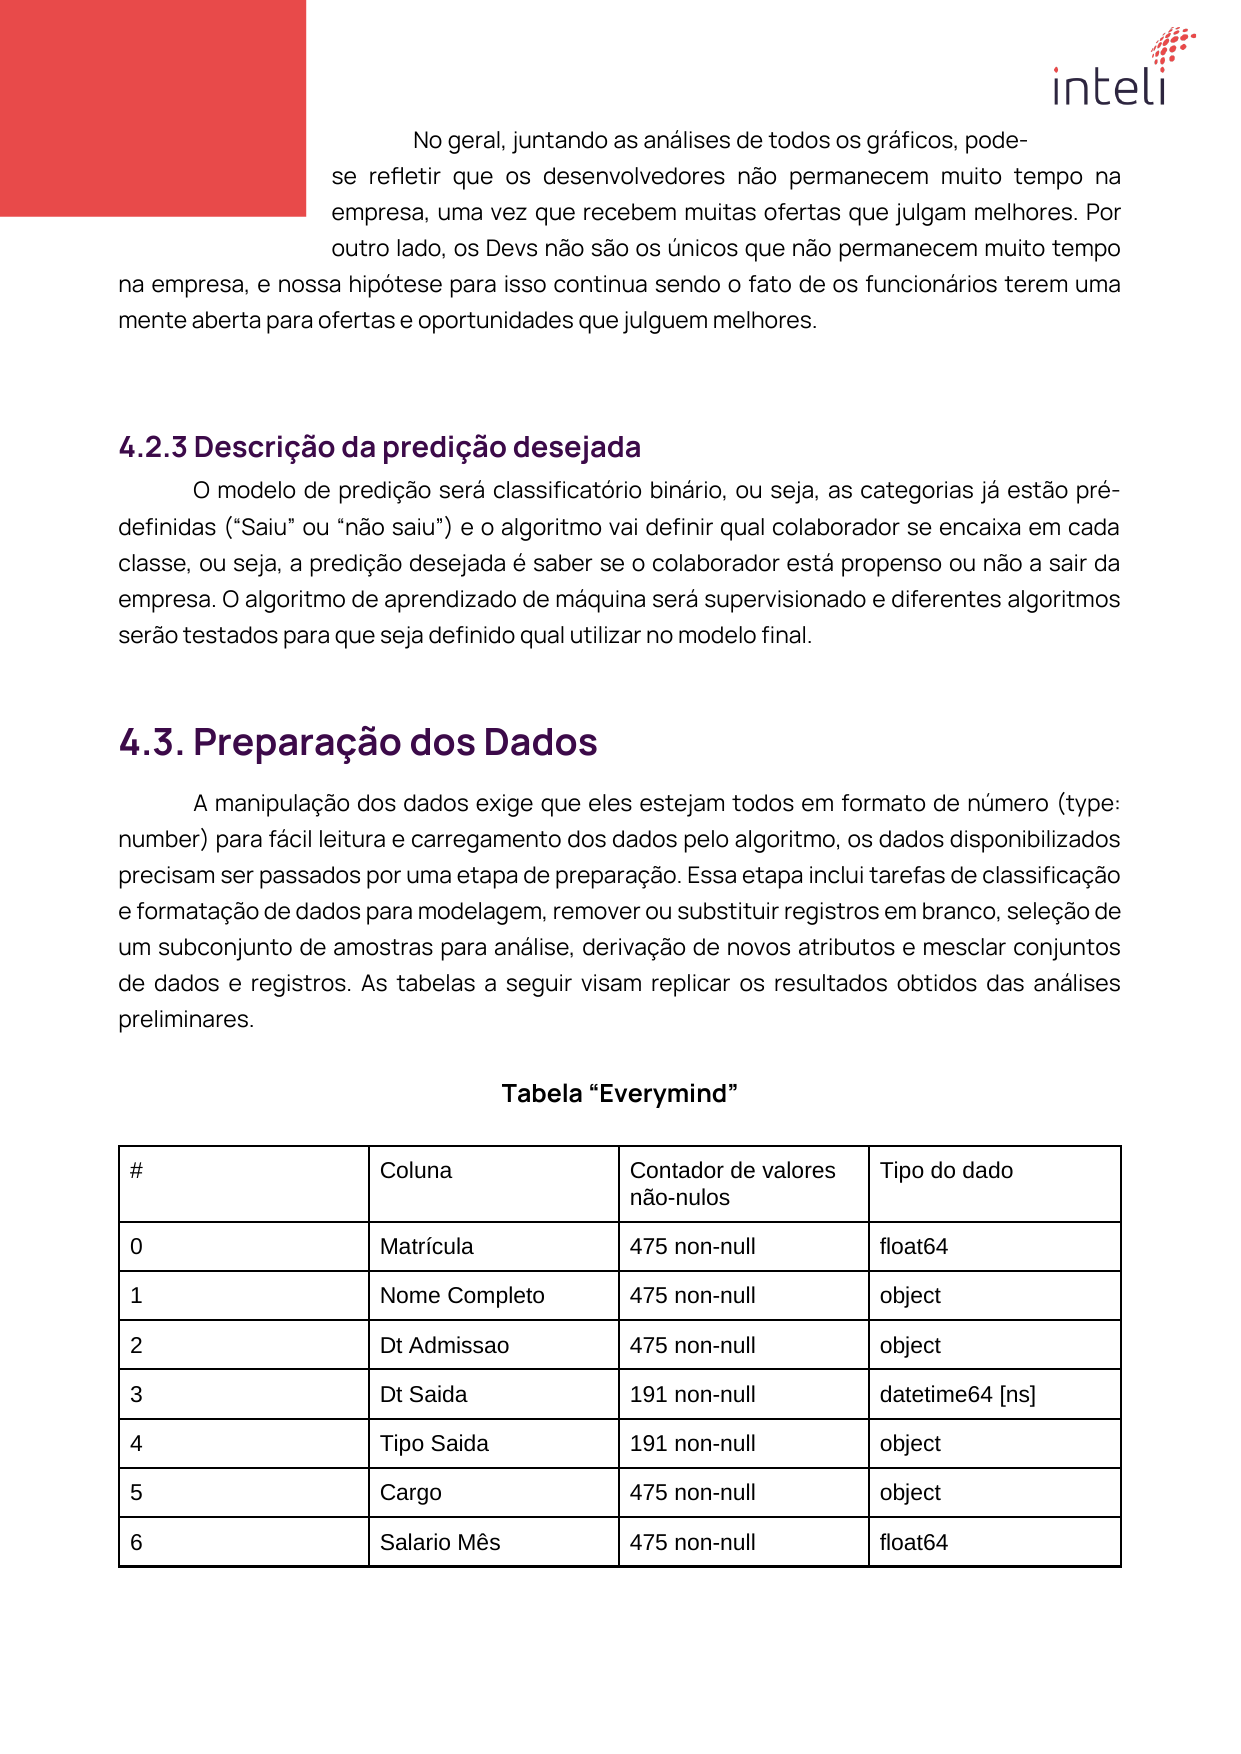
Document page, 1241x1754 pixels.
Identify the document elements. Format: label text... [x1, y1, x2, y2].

text No geral, juntando as análises de todos os gráficos, pode-se refletir que os desenvolvedores não permanecem muito tempo na empresa, uma vez que recebem muitas ofertas que julgam melhores. Por outro lado, os Devs não são os únicos que não permanecem muito tempo na empresa, e nossa hipótese para isso continua sendo o fato de os funcionários terem uma mente aberta para ofertas e oportunidades que julguem melhores. [118, 124, 1122, 336]
table_header Tipo do dado [870, 1147, 1120, 1221]
text Tabela “Everymind” [118, 1075, 1122, 1109]
table_cell Matrícula [370, 1223, 618, 1270]
table_cell 5 [120, 1469, 368, 1516]
table_cell Dt Admissao [370, 1321, 618, 1368]
picture [1054, 27, 1197, 105]
table_cell 2 [120, 1321, 368, 1368]
table_cell 3 [120, 1370, 368, 1418]
table_cell 475 non-null [620, 1321, 868, 1368]
table_cell Nome Completo [370, 1272, 618, 1319]
table_cell datetime64 [ns] [870, 1370, 1120, 1418]
table_cell Salario Mês [370, 1518, 618, 1565]
table_cell 6 [120, 1518, 368, 1565]
table_cell 475 non-null [620, 1518, 868, 1565]
picture [0, 0, 307, 217]
subtitle 4.2.3 Descrição da predição desejada [118, 426, 1122, 466]
table_cell 191 non-null [620, 1370, 868, 1418]
table_header # [120, 1147, 368, 1221]
table_cell Dt Saida [370, 1370, 618, 1418]
table_cell object [870, 1272, 1120, 1319]
table_cell 475 non-null [620, 1469, 868, 1516]
table_header Coluna [370, 1147, 618, 1221]
table_cell object [870, 1469, 1120, 1516]
table_cell Cargo [370, 1469, 618, 1516]
table_cell object [870, 1420, 1120, 1467]
table_cell 4 [120, 1420, 368, 1467]
table_cell float64 [870, 1518, 1120, 1565]
table_cell float64 [870, 1223, 1120, 1270]
table_header Contador de valores não-nulos [620, 1147, 868, 1221]
subtitle 4.3. Preparação dos Dados [118, 715, 1122, 766]
table_cell 475 non-null [620, 1223, 868, 1270]
table_cell 0 [120, 1223, 368, 1270]
text A manipulação dos dados exige que eles estejam todos em formato de número (type: number) para fácil leitura e carregamento dos dados pelo algoritmo, os dados disponibilizados precisam ser passados por uma etapa de preparação. Essa etapa inclui tarefas de classificação e formatação de dados para modelagem, remover ou substituir registros em branco, seleção de um subconjunto de amostras para análise, derivação de novos atributos e mesclar conjuntos de dados e registros. As tabelas a seguir visam replicar os resultados obtidos das análises preliminares. [118, 787, 1122, 1035]
table_cell 1 [120, 1272, 368, 1319]
table_cell 191 non-null [620, 1420, 868, 1467]
table_cell 475 non-null [620, 1272, 868, 1319]
table_cell Tipo Saida [370, 1420, 618, 1467]
text O modelo de predição será classificatório binário, ou seja, as categorias já estão pré-definidas (“Saiu” ou “não saiu”) e o algoritmo vai definir qual colaborador se encaixa em cada classe, ou seja, a predição desejada é saber se o colaborador está propenso ou não a sair da empresa. O algoritmo de aprendizado de máquina será supervisionado e diferentes algoritmos serão testados para que seja definido qual utilizar no modelo final. [118, 474, 1122, 650]
table_cell object [870, 1321, 1120, 1368]
